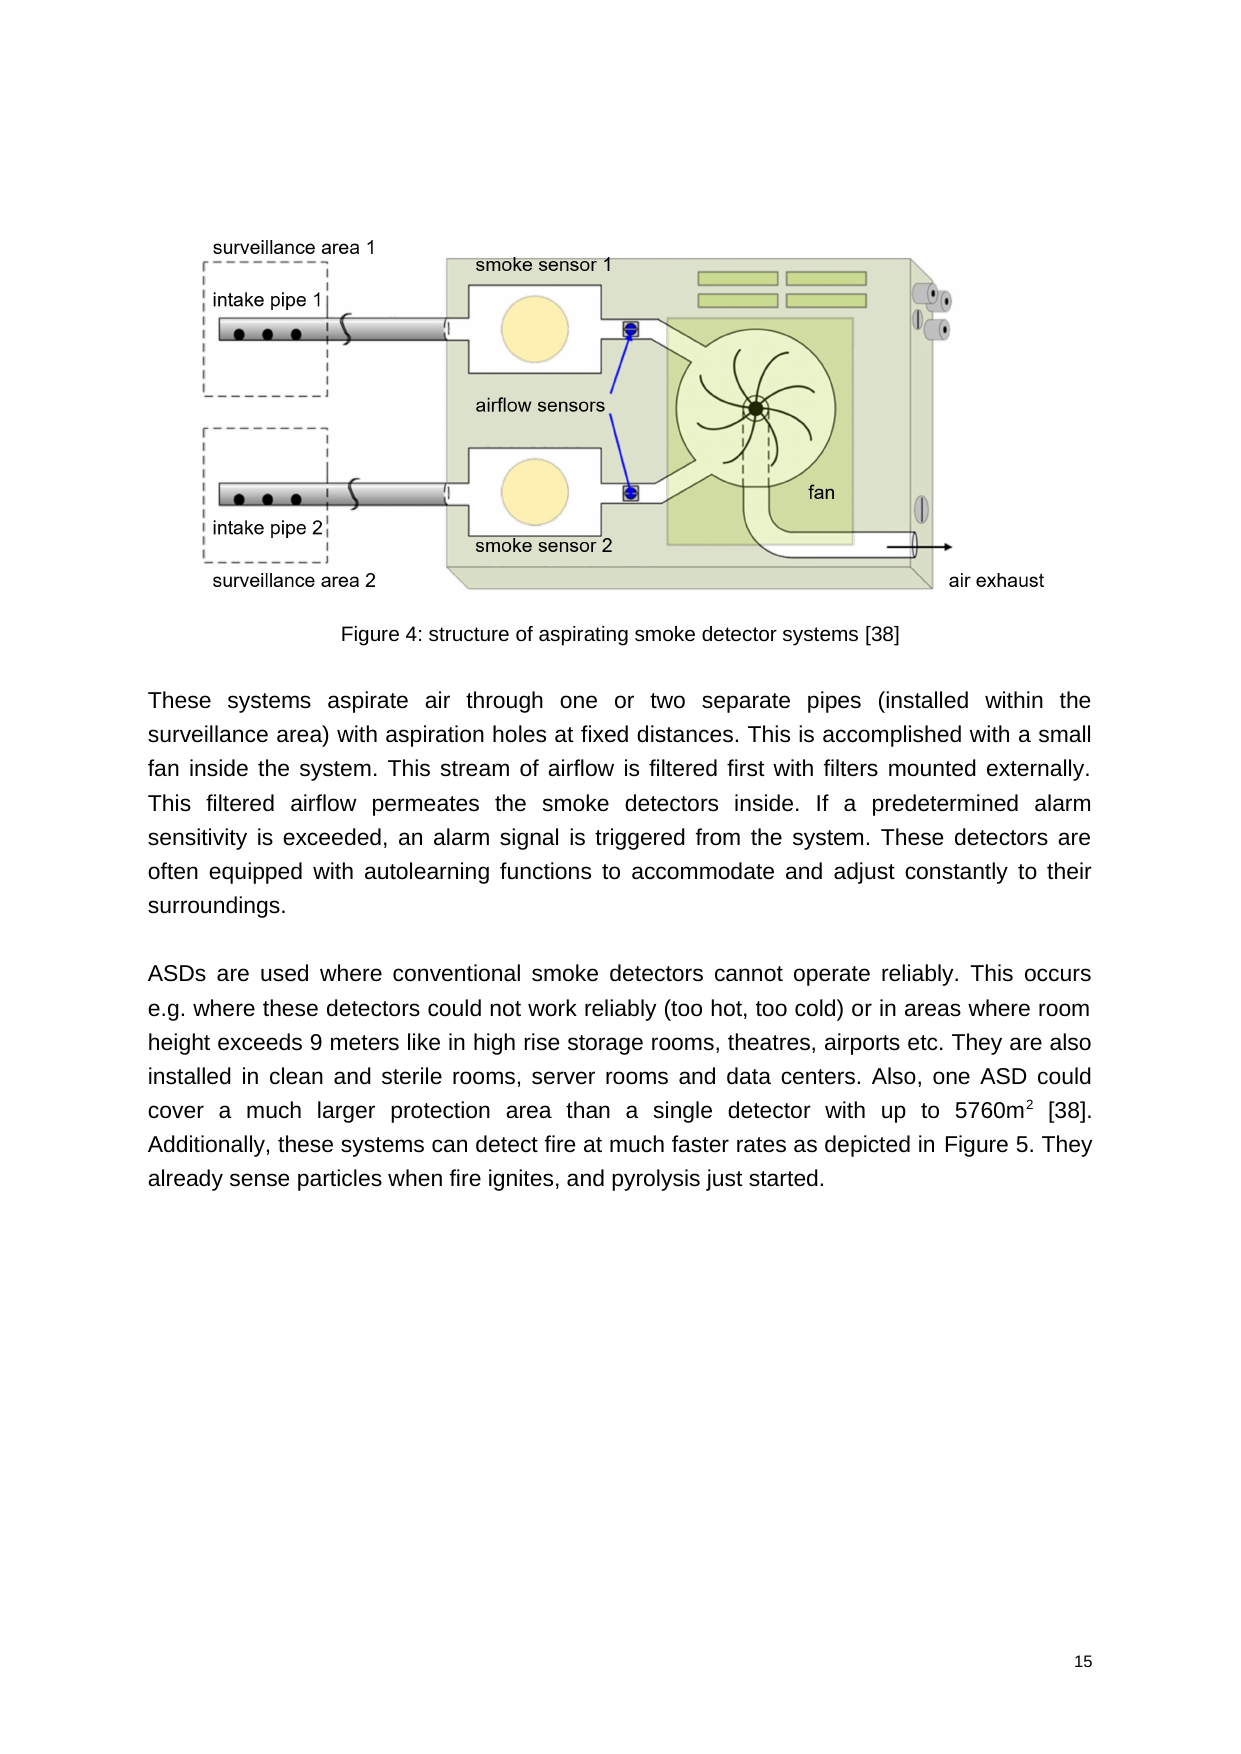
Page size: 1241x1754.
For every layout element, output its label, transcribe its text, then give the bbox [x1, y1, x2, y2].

text Figure 4: structure of aspirating smoke detector systems [148, 622, 1092, 646]
text These systems aspirate air through one or two separate pipes (installed within the surveillance area) with aspiration holes at fixed distances. This is accomplished with a small fan inside the system. This stream of airflow is filtered first with filters mounted externally. This filtered airflow permeates the smoke detectors inside. If a predetermined alarm sensitivity is exceeded, an alarm signal is triggered from the system. These detectors are often equipped with autolearning functions to accommodate and adjust constantly to their surroundings. [148, 687, 1092, 918]
text ASDs are used where conventional smoke detectors cannot operate reliably. This occurs e.g. where these detectors could not work reliably (too hot, too cold) or in areas where room height exceeds 9 meters like in high rise storage rooms, theatres, airports etc. They are also installed in clean and sterile rooms, server rooms and data centers. Also, one ASD could cover a much larger protection area than a single detector with up to 5760m2 . Additionally, these systems can detect fire at much faster rates as depicted in Figure 5. They already sense particles when fire ignites, and pyrolysis just started. [148, 960, 1092, 1192]
picture [194, 236, 1047, 602]
